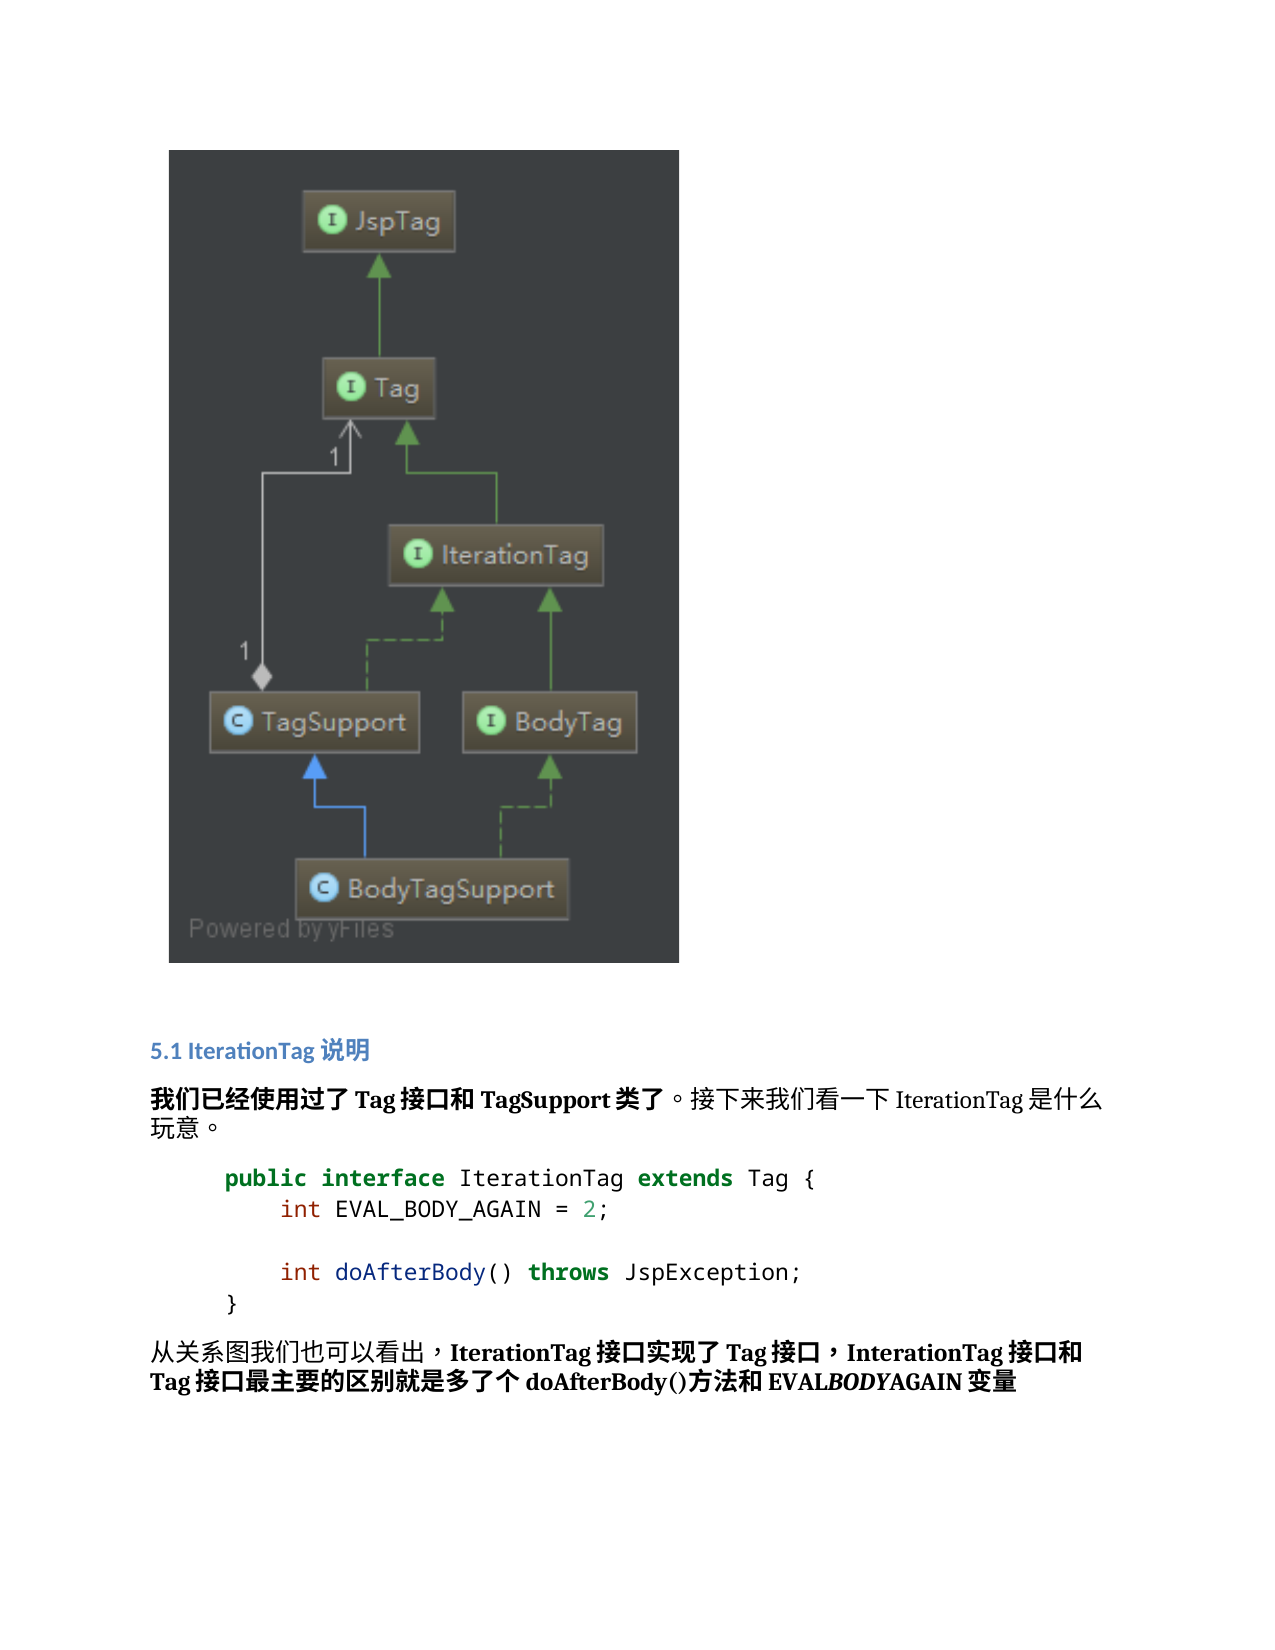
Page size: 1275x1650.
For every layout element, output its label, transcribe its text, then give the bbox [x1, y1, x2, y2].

picture [168, 150, 680, 963]
text 我们已经使用过了Tag接口和TagSupport类了。接下来我们看一下IterationTag是什么玩意。 [150, 1086, 1125, 1143]
text public interface IterationTag extends Tag { int EVAL_BODY_AGAIN = 2; int doAfterBody() throws JspException; } [150, 1162, 1125, 1318]
text 从关系图我们也可以看出，IterationTag接口实现了Tag接口，InterationTag接口和Tag接口最主要的区别就是多了个doAfterBody()方法和EVALBODYAGAIN变量 [150, 1339, 1125, 1397]
subtitle 5.1 IterationTag说明 [150, 1033, 1125, 1067]
